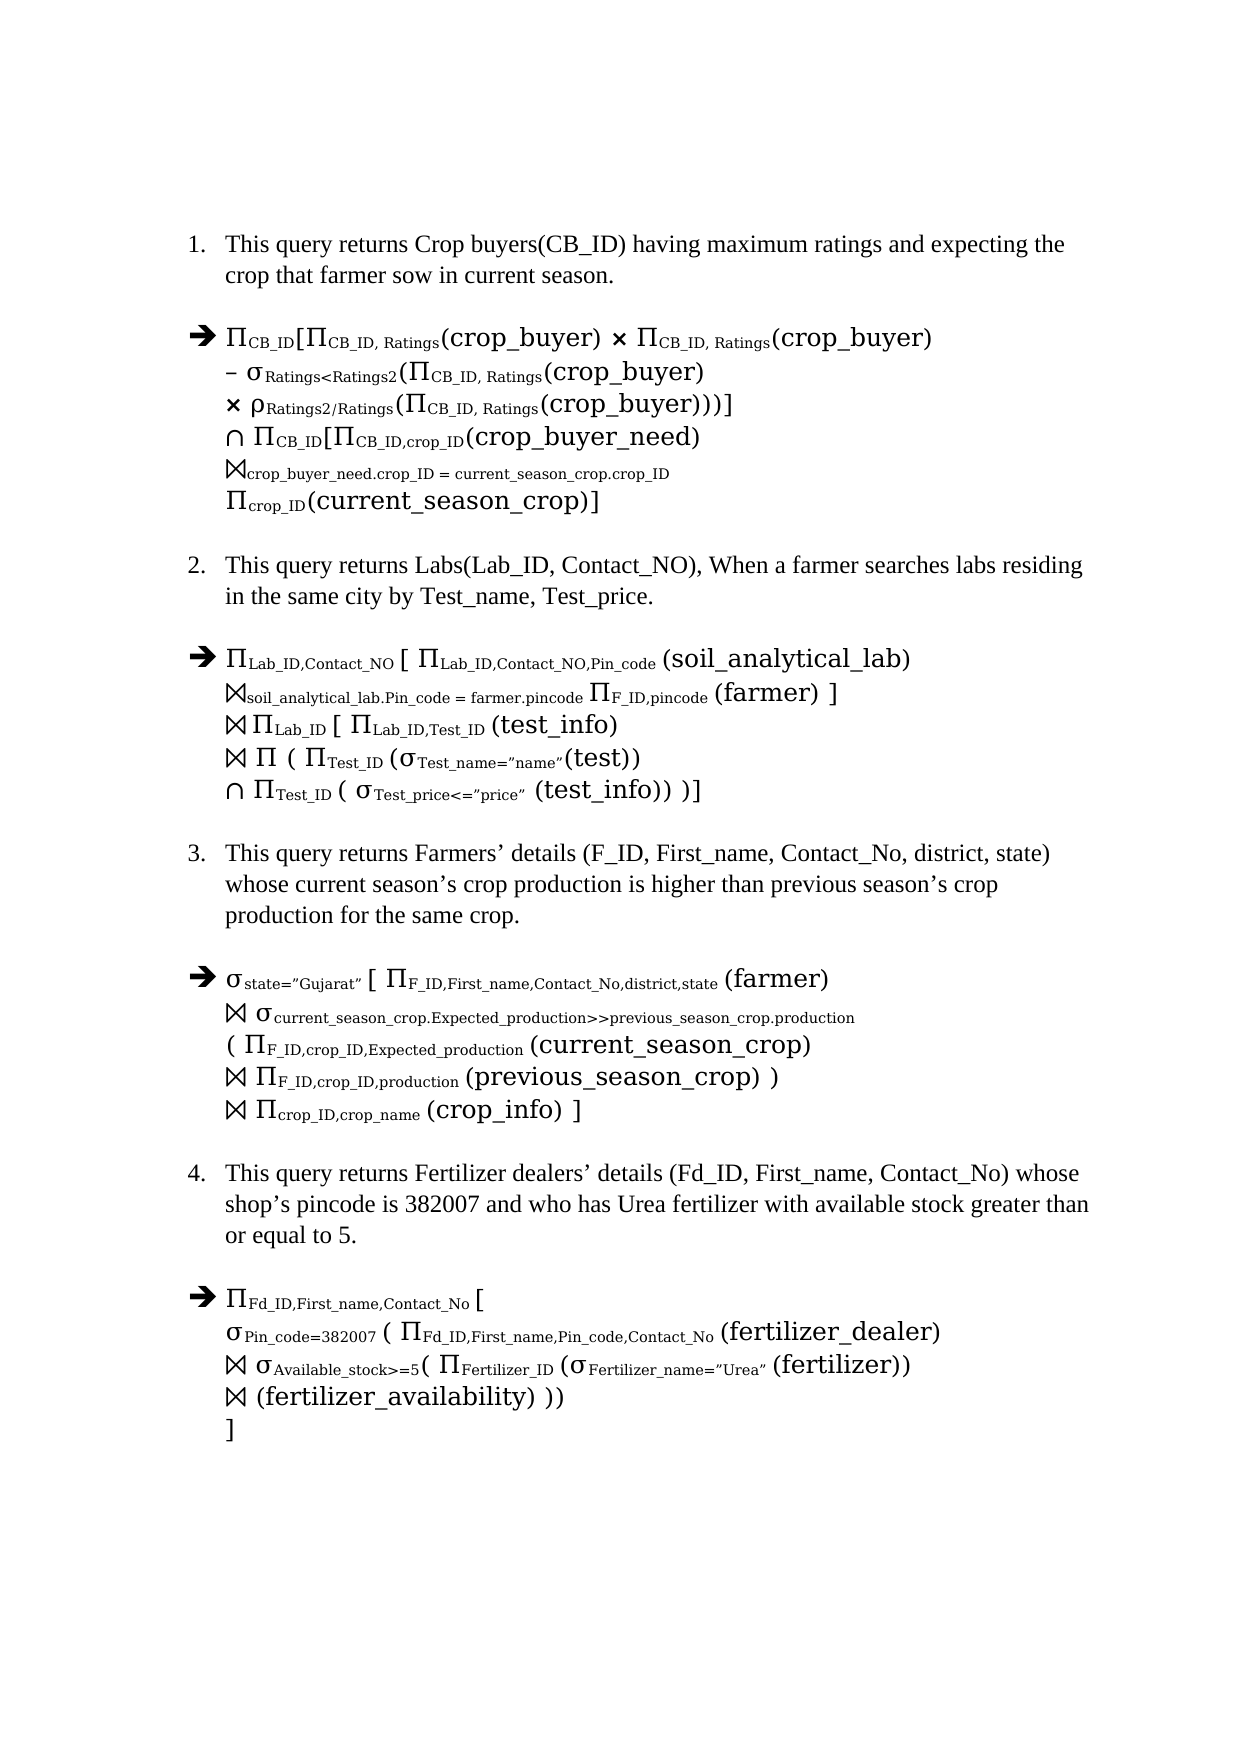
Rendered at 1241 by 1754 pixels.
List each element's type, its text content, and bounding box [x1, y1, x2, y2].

list σstate=”Gujarat” [ ΠF_ID,First_name,Contact_No,district,state (farmer) [187, 963, 1090, 994]
list ΠFd_ID,First_name,Contact_No [ [187, 1282, 1090, 1313]
list ΠLab_ID,Contact_NO [ ΠLab_ID,Contact_NO,Pin_code (soil_analytical_lab) [187, 643, 1090, 674]
list – σRatings<Ratings2(ΠCB_ID, Ratings(crop_buyer) [225, 355, 1090, 385]
list Πcrop_ID(current_season_crop)] [225, 485, 1090, 515]
list ] [225, 1413, 1090, 1443]
list ( ΠF_ID,crop_ID,Expected_production (current_season_crop) [225, 1028, 1090, 1058]
list This query returns Labs(Lab_ID, Contact_NO), When a farmer searches labs residing in the same city by Test_name, Test_price. [187, 550, 1090, 609]
list ⨝ σcurrent_season_crop.Expected_production>>previous_season_crop.production [225, 996, 1090, 1026]
list This query returns Crop buyers(CB_ID) having maximum ratings and expecting the crop that farmer sow in current season. [187, 229, 1090, 288]
list ⨯ ρRatings2/Ratings(ΠCB_ID, Ratings(crop_buyer)))] [225, 388, 1090, 418]
list σPin_code=382007 ( ΠFd_ID,First_name,Pin_code,Contact_No (fertilizer_dealer) [225, 1316, 1090, 1346]
list ⨝ σAvailable_stock>=5( ΠFertilizer_ID (σFertilizer_name=”Urea” (fertilizer)) [225, 1348, 1090, 1378]
list ⨝ Π ( ΠTest_ID (σTest_name=”name”(test)) [225, 741, 1090, 771]
list This query returns Fertilizer dealers’ details (Fd_ID, First_name, Contact_No) whose shop’s pincode is 382007 and who has Urea fertilizer with available stock greater than or equal to 5. [187, 1158, 1090, 1249]
list ⨝soil_analytical_lab.Pin_code = farmer.pincode ΠF_ID,pincode (farmer) ] [225, 676, 1090, 706]
list ⨝ Πcrop_ID,crop_name (crop_info) ] [225, 1093, 1090, 1123]
list ∩ ΠTest_ID ( σTest_price<=”price” (test_info)) )] [225, 774, 1090, 804]
list ⨝ ΠLab_ID [ ΠLab_ID,Test_ID (test_info) [225, 709, 1090, 739]
list This query returns Farmers’ details (F_ID, First_name, Contact_No, district, state) whose current season’s crop production is higher than previous season’s crop production for the same crop. [187, 838, 1090, 929]
list ⨝ ΠF_ID,crop_ID,production (previous_season_crop) ) [225, 1061, 1090, 1091]
list ⨝ (fertilizer_availability) )) [225, 1381, 1090, 1411]
list ΠCB_ID[ΠCB_ID, Ratings(crop_buyer) ⨯ ΠCB_ID, Ratings(crop_buyer) [187, 322, 1090, 353]
list ∩ ΠCB_ID[ΠCB_ID,crop_ID(crop_buyer_need) [225, 420, 1090, 450]
list ⨝crop_buyer_need.crop_ID = current_season_crop.crop_ID [225, 453, 1090, 483]
